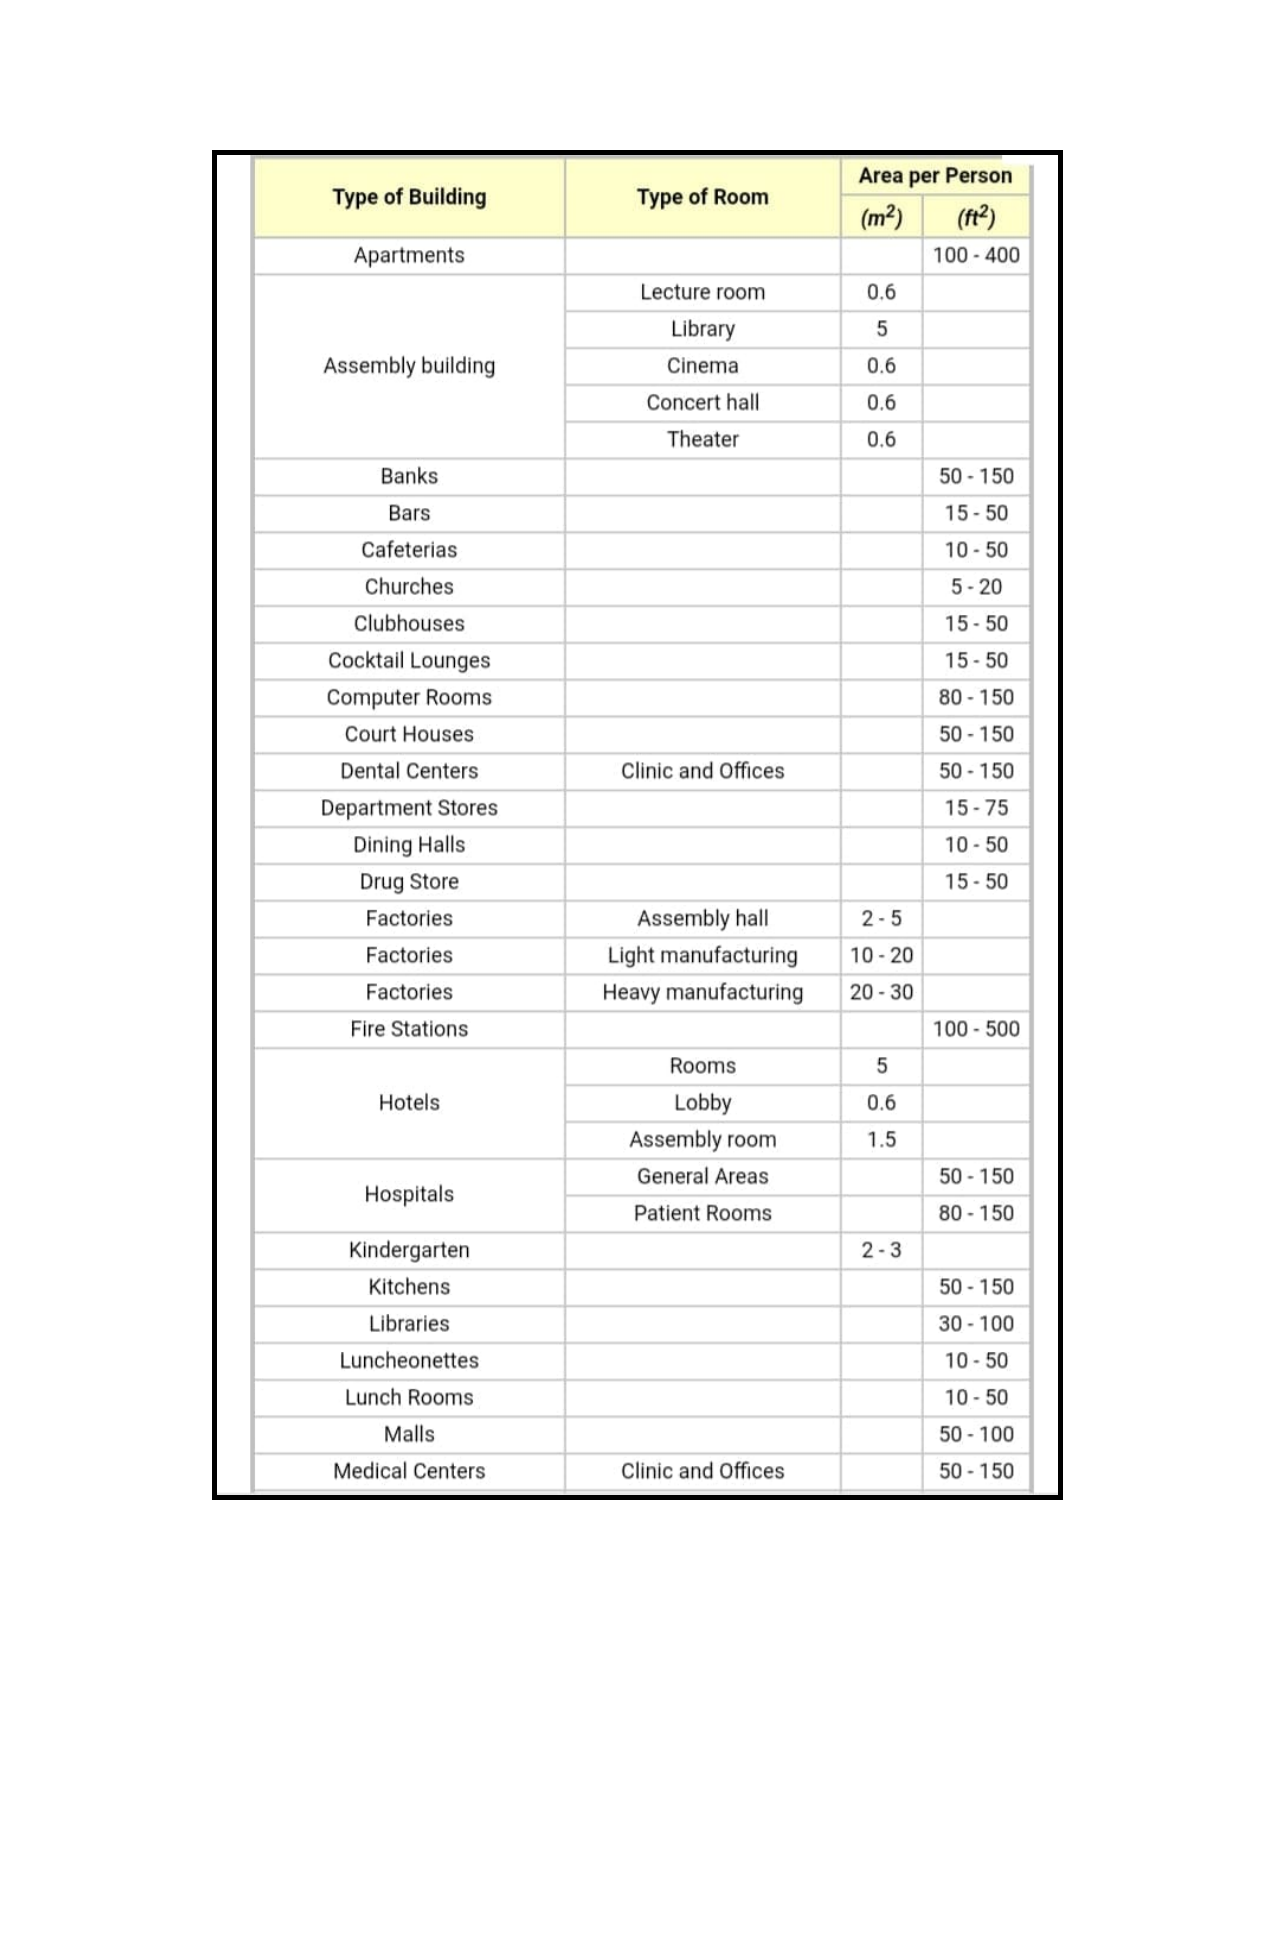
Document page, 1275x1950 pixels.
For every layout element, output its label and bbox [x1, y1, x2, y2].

picture [217, 155, 1058, 1495]
